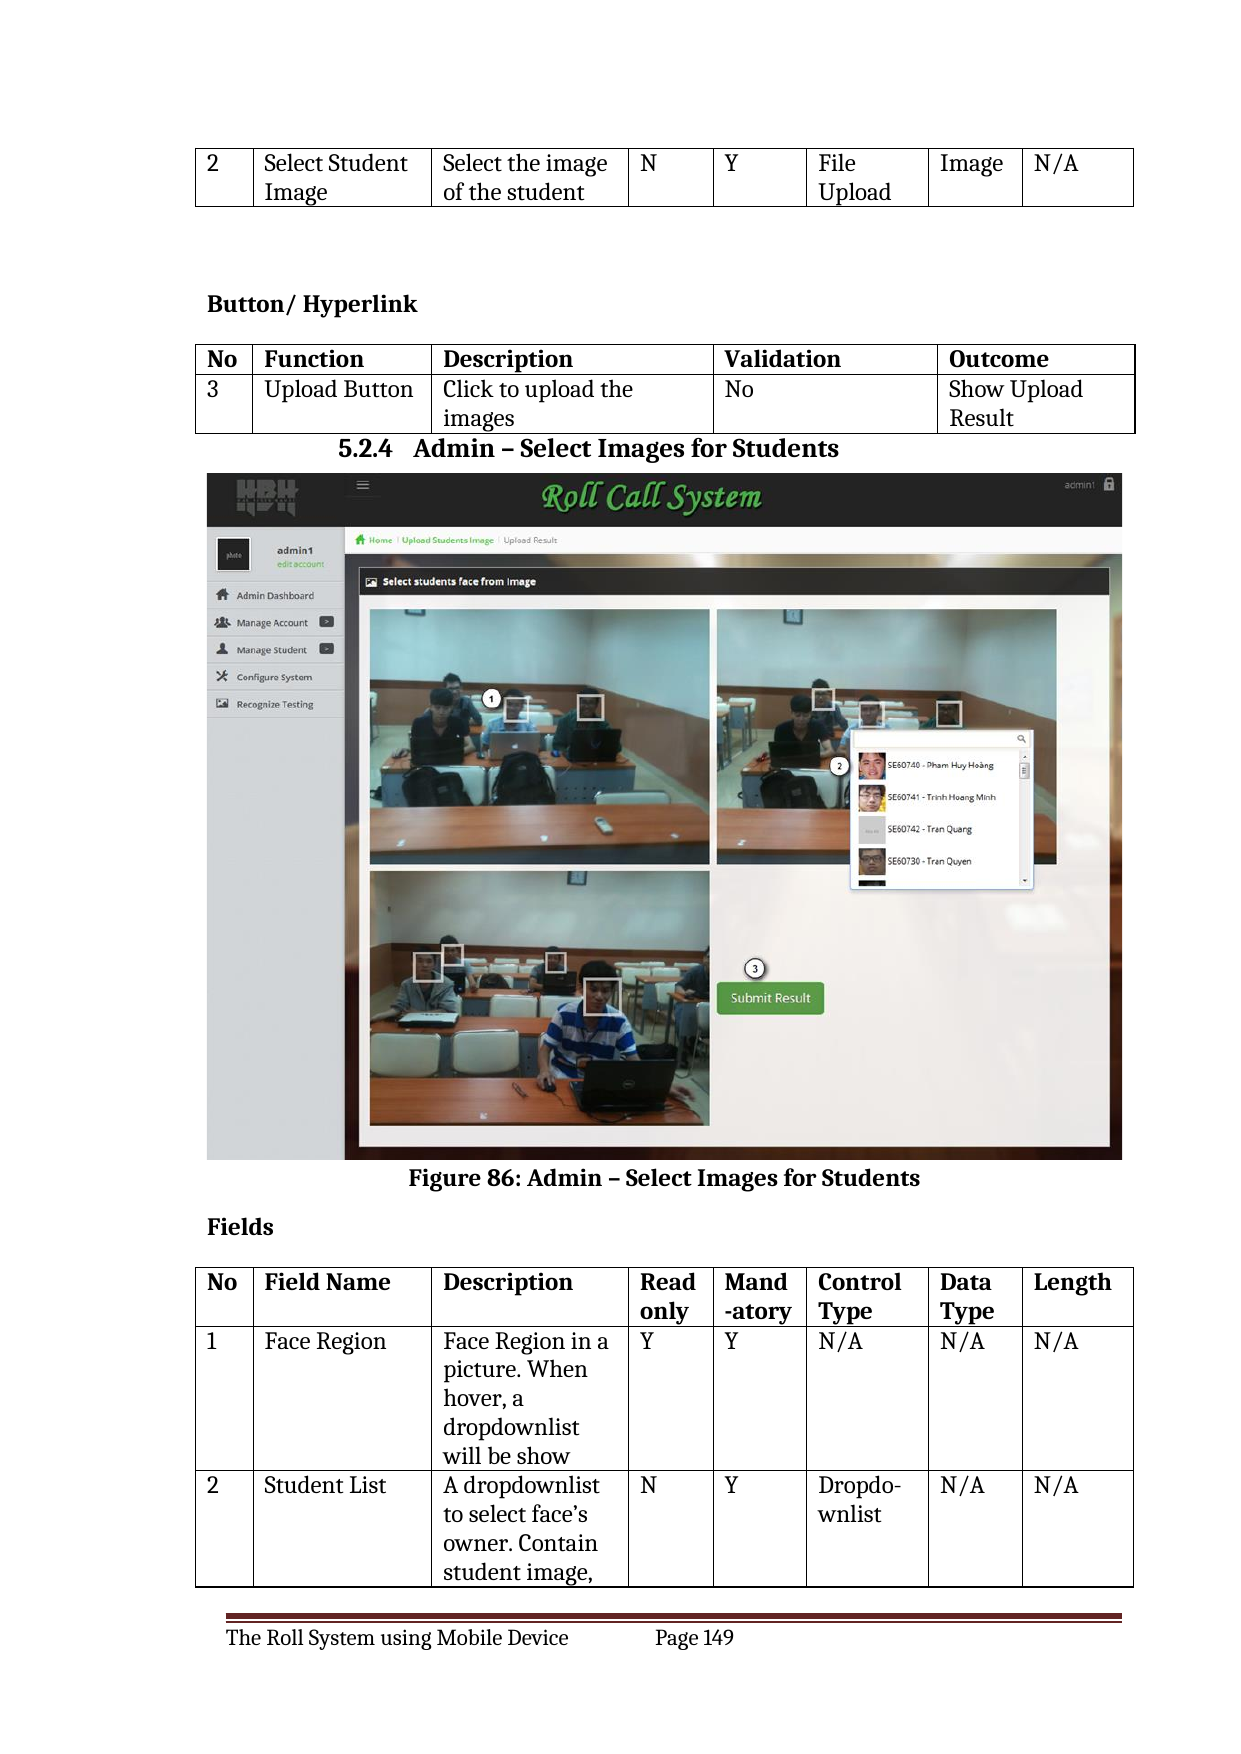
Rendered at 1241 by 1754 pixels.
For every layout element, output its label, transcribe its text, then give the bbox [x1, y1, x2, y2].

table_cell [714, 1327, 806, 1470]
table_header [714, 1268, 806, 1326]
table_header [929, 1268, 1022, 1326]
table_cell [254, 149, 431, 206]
text Button/ Hyperlink [207, 290, 1122, 319]
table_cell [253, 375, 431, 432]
picture [206, 473, 1123, 1160]
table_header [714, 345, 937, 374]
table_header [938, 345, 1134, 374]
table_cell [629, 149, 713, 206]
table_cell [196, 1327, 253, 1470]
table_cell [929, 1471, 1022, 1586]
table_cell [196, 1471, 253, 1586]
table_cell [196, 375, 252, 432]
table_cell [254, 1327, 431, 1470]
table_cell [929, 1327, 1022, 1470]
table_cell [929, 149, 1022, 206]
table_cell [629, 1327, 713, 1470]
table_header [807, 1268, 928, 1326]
text Fields [207, 1213, 1122, 1242]
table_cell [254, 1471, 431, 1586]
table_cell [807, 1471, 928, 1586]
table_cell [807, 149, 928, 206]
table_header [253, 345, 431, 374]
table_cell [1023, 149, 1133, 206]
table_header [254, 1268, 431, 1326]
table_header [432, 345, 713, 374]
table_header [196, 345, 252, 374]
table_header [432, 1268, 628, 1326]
subtitle Admin – Select Images for Students [338, 434, 1122, 465]
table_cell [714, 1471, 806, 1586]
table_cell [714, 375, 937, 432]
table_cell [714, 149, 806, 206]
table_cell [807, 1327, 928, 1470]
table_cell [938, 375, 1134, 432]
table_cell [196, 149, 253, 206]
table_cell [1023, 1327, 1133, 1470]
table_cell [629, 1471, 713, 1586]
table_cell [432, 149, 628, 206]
text Figure 86: Admin – Select Images for Students [207, 1163, 1122, 1192]
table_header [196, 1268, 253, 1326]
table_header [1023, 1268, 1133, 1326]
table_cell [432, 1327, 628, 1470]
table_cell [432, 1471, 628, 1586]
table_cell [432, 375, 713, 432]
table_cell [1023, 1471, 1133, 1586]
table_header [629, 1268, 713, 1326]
